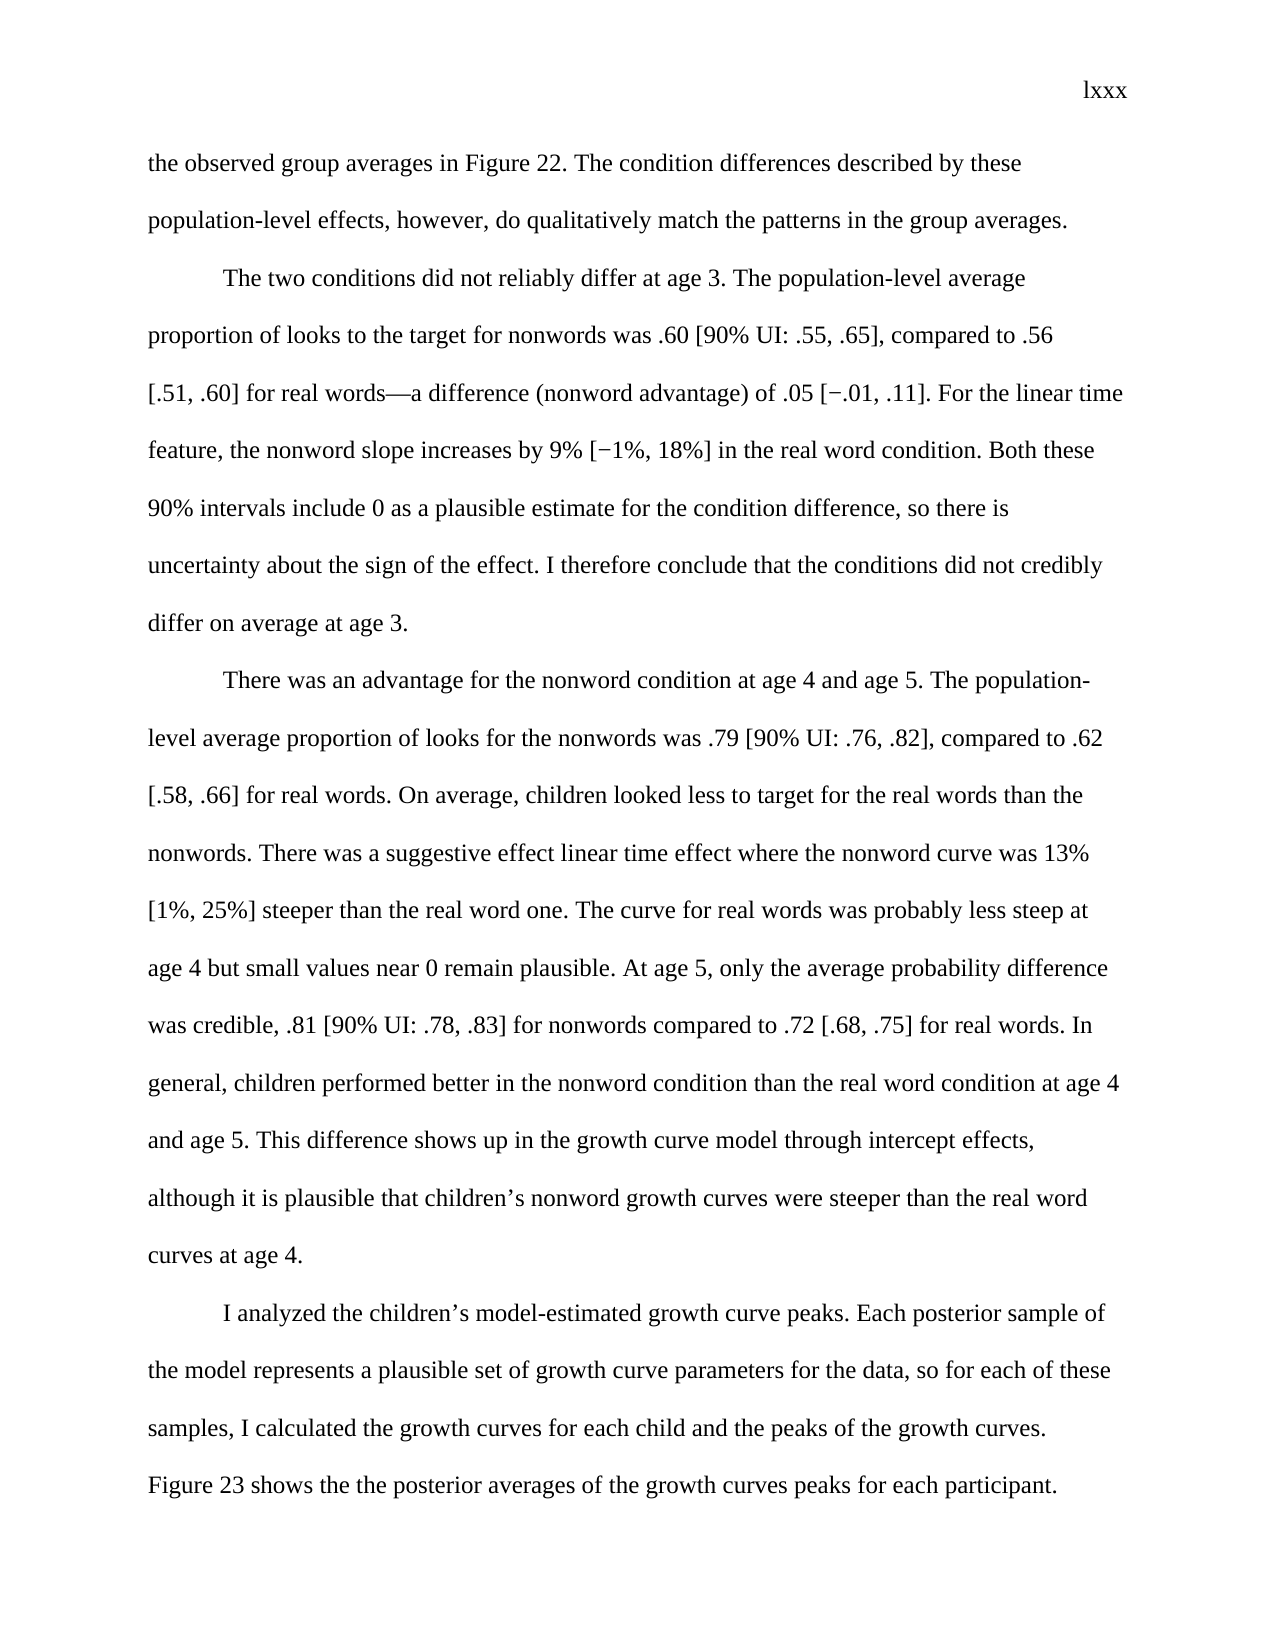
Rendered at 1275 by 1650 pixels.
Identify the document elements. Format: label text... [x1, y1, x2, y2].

text The two conditions did not reliably differ at age 3. The population-level average proportion of looks to the target for nonwords was .60 [90% UI: .55, .65], compared to .56 [.51, .60] for real words—a difference (nonword advantage) of .05 [−.01, .11]. For the linear time feature, the nonword slope increases by 9% [−1%, 18%] in the real word condition. Both these 90% intervals include 0 as a plausible estimate for the condition difference, so there is uncertainty about the sign of the effect. I therefore conclude that the conditions did not credibly differ on average at age 3. [148, 263, 1127, 636]
text There was an advantage for the nonword condition at age 4 and age 5. The population-level average proportion of looks for the nonwords was .79 [90% UI: .76, .82], compared to .62 [.58, .66] for real words. On average, children looked less to target for the real words than the nonwords. There was a suggestive effect linear time effect where the nonword curve was 13% [1%, 25%] steeper than the real word one. The curve for real words was probably less steep at age 4 but small values near 0 remain plausible. At age 5, only the average probability difference was credible, .81 [90% UI: .78, .83] for nonwords compared to .72 [.68, .75] for real words. In general, children performed better in the nonword condition than the real word condition at age 4 and age 5. This difference shows up in the growth curve model through intercept effects, although it is plausible that children’s nonword growth curves were steeper than the real word curves at age 4. [148, 665, 1127, 1269]
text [148, 148, 1127, 234]
text I analyzed the children’s model-estimated growth curve peaks. Each posterior sample of the model represents a plausible set of growth curve parameters for the data, so for each of these samples, I calculated the growth curves for each child and the peaks of the growth curves. Figure 23 shows the the posterior averages of the growth curves peaks for each participant. [148, 1298, 1127, 1499]
